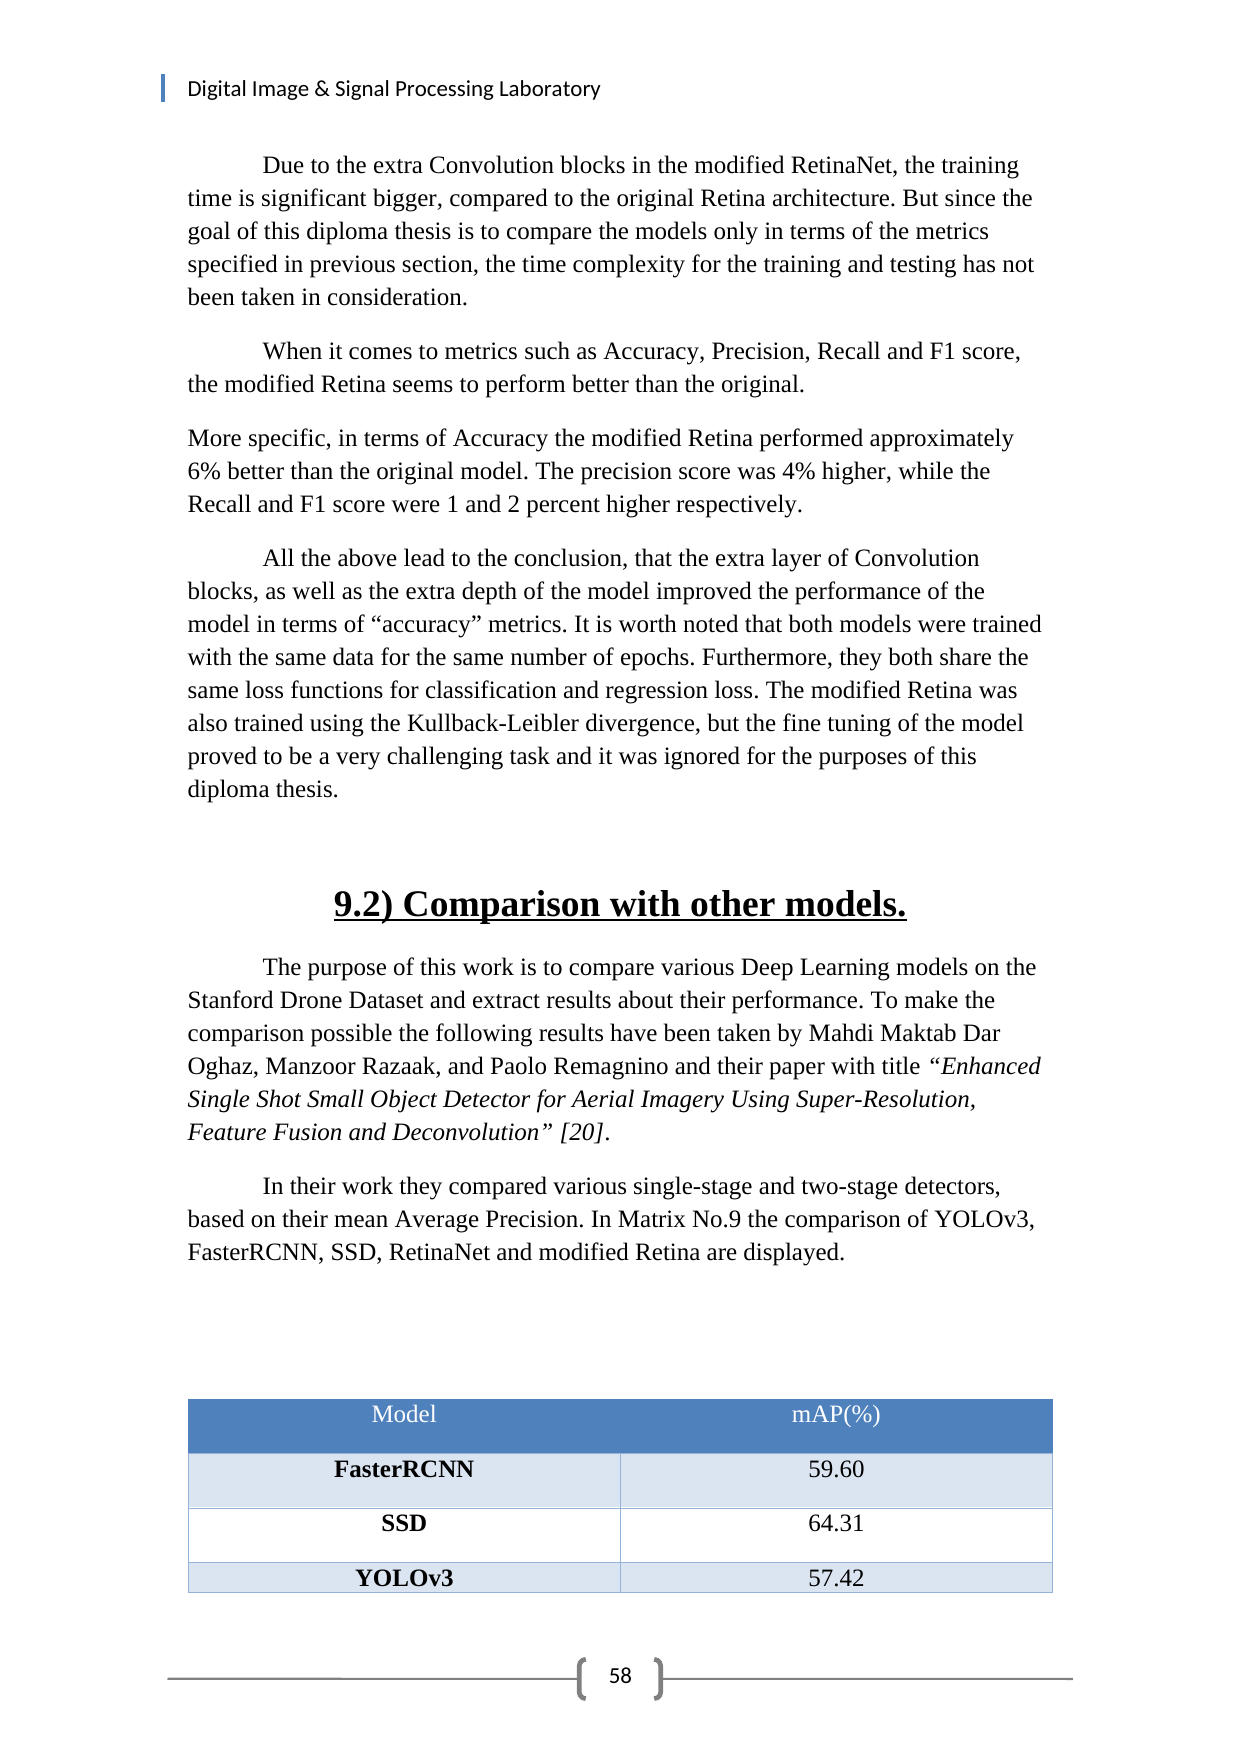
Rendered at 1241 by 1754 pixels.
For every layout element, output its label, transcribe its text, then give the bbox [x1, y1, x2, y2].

table_cell 57.42 [621, 1563, 1052, 1592]
text When it comes to metrics such as Accuracy, Precision, Recall and F1 score, the modified Retina seems to perform better than the original. [187, 336, 1053, 398]
text 9.2) Comparison with other models. [187, 882, 1053, 925]
table_header Model [189, 1400, 620, 1453]
table_header mAP(%) [621, 1400, 1052, 1453]
table_cell SSD [189, 1509, 620, 1562]
text All the above lead to the conclusion, that the extra layer of Convolution blocks, as well as the extra depth of the model improved the performance of the model in terms of “accuracy” metrics. It is worth noted that both models were trained with the same data for the same number of epochs. Furthermore, they both share the same loss functions for classification and regression loss. The modified Retina was also trained using the Kullback-Leibler divergence, but the fine tuning of the model proved to be a very challenging task and it was ignored for the purposes of this diploma thesis. [187, 543, 1053, 803]
text The purpose of this work is to compare various Deep Learning models on the Stanford Drone Dataset and extract results about their performance. To make the comparison possible the following results have been taken by Mahdi Maktab Dar Oghaz, Manzoor Razaak, and Paolo Remagnino and their paper with title “Enhanced Single Shot Small Object Detector for Aerial Imagery Using Super-Resolution, Feature Fusion and Deconvolution” [20]. [187, 952, 1053, 1146]
table_cell 59.60 [621, 1454, 1052, 1507]
table_cell 64.31 [621, 1509, 1052, 1562]
text Due to the extra Convolution blocks in the modified RetinaNet, the training time is significant bigger, compared to the original Retina architecture. But since the goal of this diploma thesis is to compare the models only in terms of the metrics specified in previous section, the time complexity for the training and testing has not been taken in consideration. [187, 150, 1053, 311]
table_cell FasterRCNN [189, 1454, 620, 1507]
text In their work they compared various single-stage and two-stage detectors, based on their mean Average Precision. In Matrix No.9 the comparison of YOLOv3, FasterRCNN, SSD, RetinaNet and modified Retina are displayed. [187, 1171, 1053, 1266]
table_cell YOLOv3 [189, 1563, 620, 1592]
text More specific, in terms of Accuracy the modified Retina performed approximately 6% better than the original model. The precision score was 4% higher, while the Recall and F1 score were 1 and 2 percent higher respectively. [187, 423, 1053, 518]
